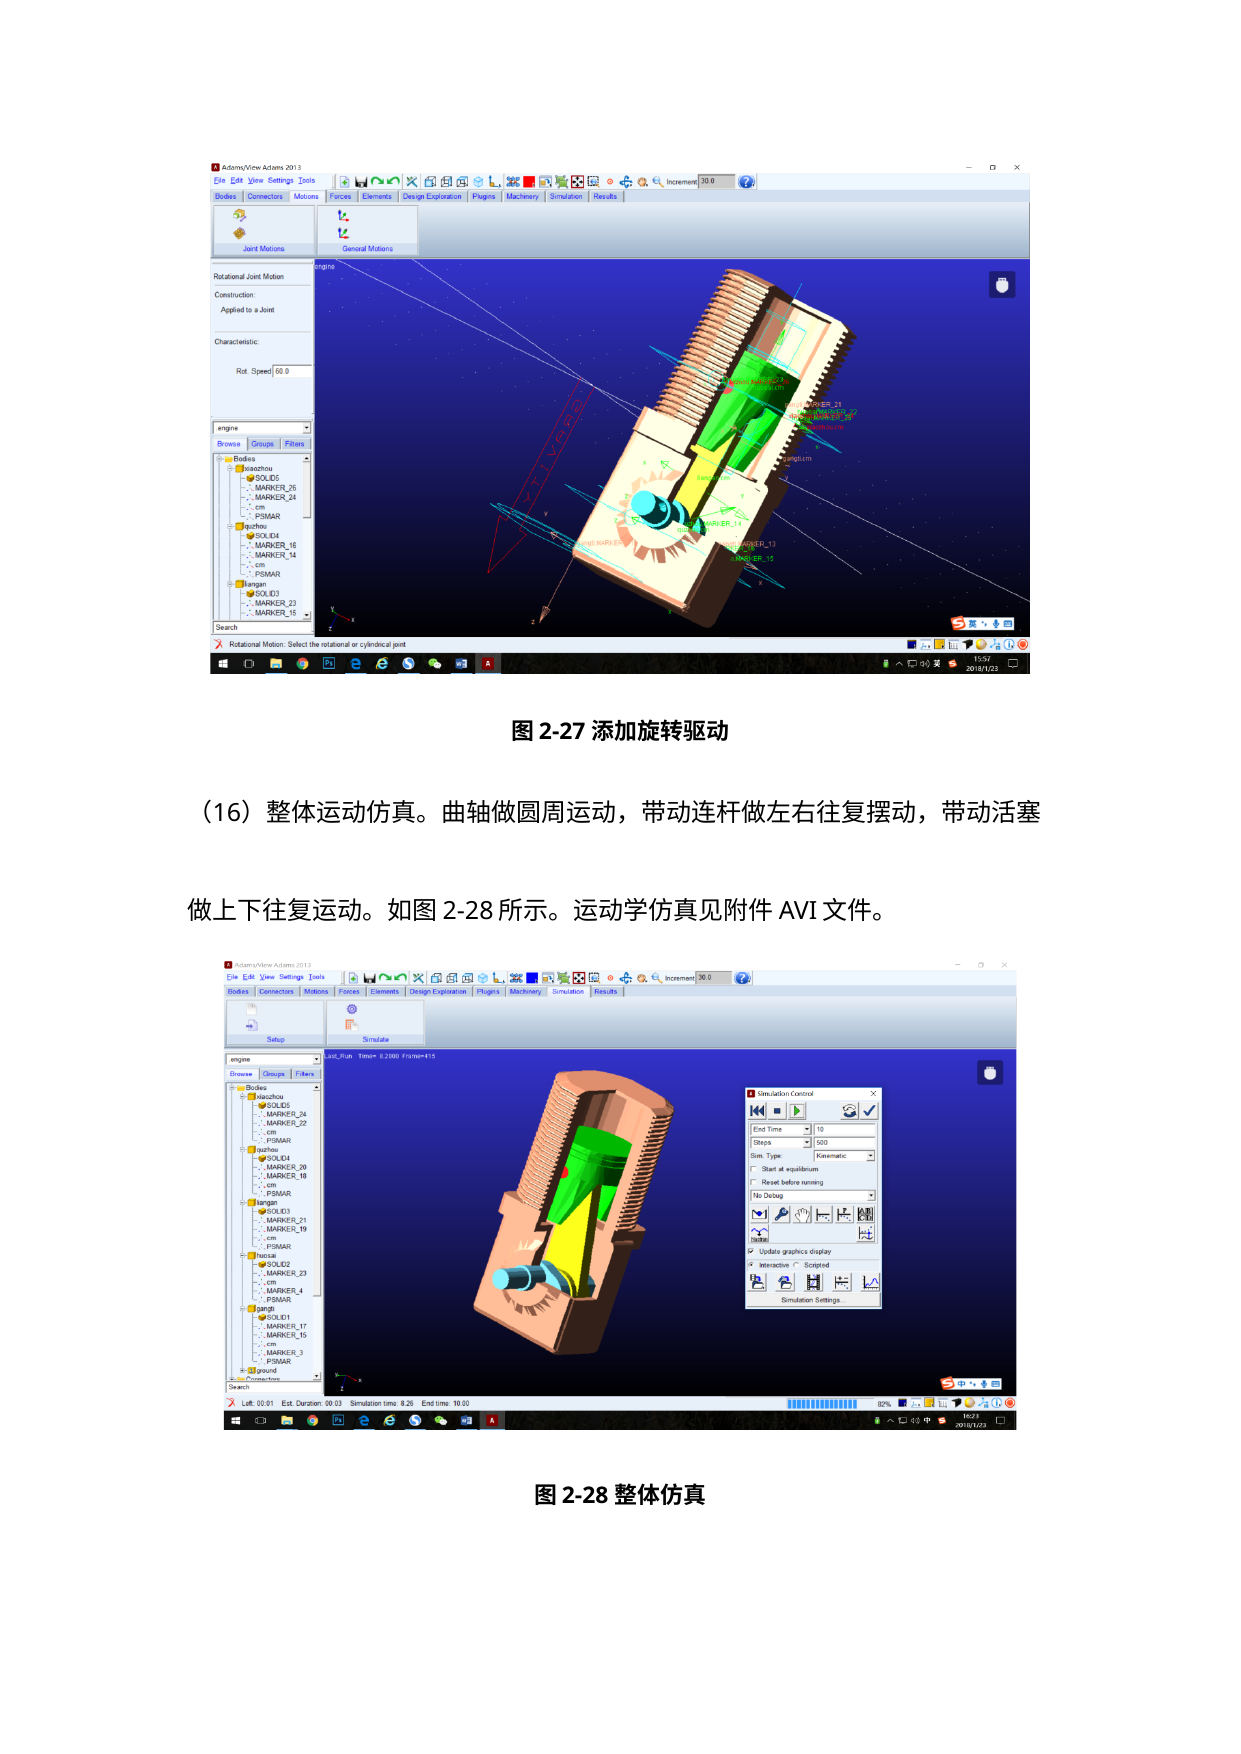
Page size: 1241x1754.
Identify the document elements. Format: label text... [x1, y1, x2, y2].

picture [210, 162, 1030, 674]
list （16）整体运动仿真。曲轴做圆周运动，带动连杆做左右往复摆动，带动活塞做上下往复运动。如图2-28所示。运动学仿真见附件AVI文件。 [187, 778, 1053, 941]
text 图2-27 添加旋转驱动 [187, 697, 1053, 762]
text 图2-28 整体仿真 [187, 1462, 1053, 1527]
picture [223, 959, 1017, 1430]
